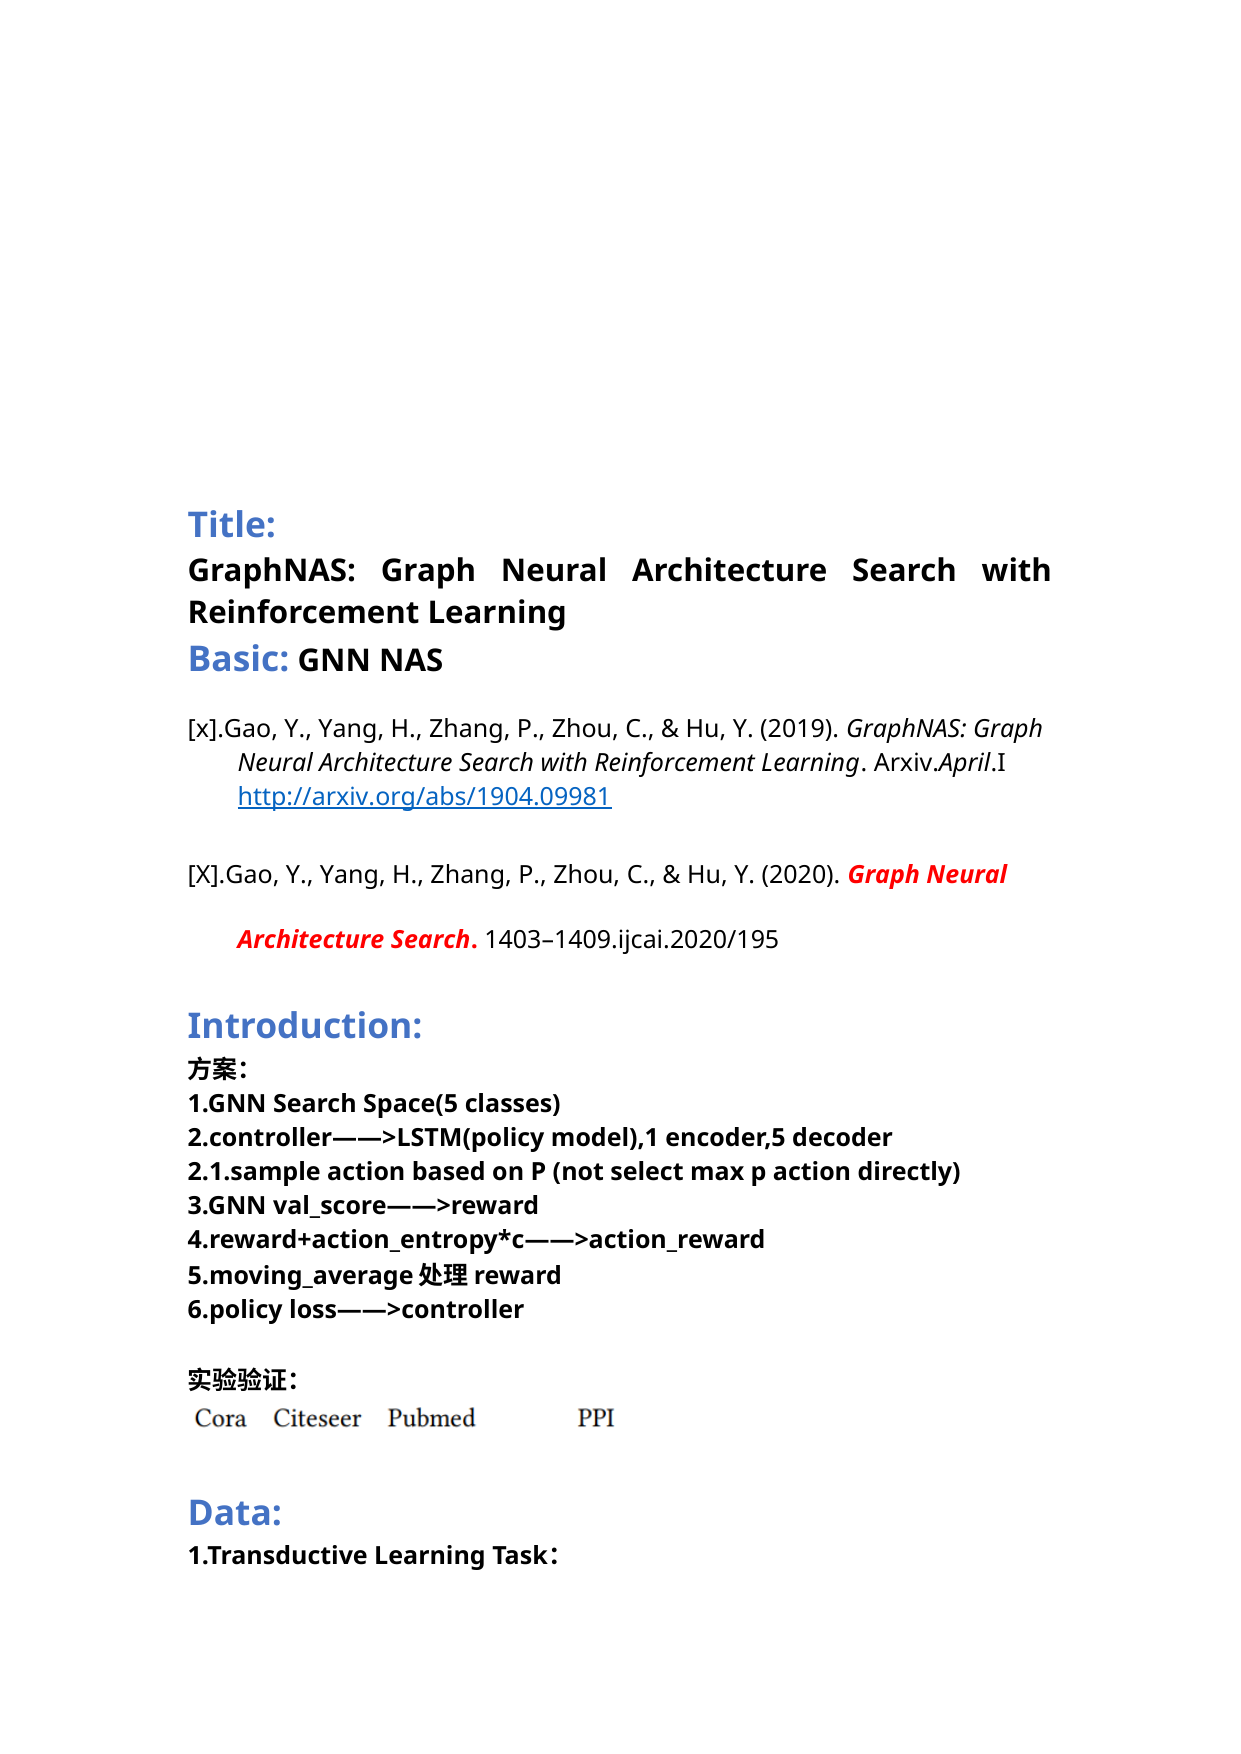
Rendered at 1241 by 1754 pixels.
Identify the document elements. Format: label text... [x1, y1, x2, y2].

text 2.controller——>LSTM(policy model),1 encoder,5 decoder [187, 1119, 1053, 1153]
text 方案： [187, 1049, 1053, 1085]
text 5.moving_average处理reward [187, 1256, 1053, 1292]
text 1.Transductive Learning Task： [187, 1536, 1053, 1572]
text 4.reward+action_entropy*c——>action_reward [187, 1222, 1053, 1256]
text Title: [187, 499, 1053, 548]
text 1.GNN Search Space(5 classes) [187, 1085, 1053, 1119]
text Data: [187, 1488, 1053, 1536]
text 6.policy loss——>controller [187, 1292, 1053, 1326]
text [X].Gao, Y., Yang, H., Zhang, P., Zhou, C., & Hu, Y. (2020). Graph Neural Architecture Search. 1403–1409.ijcai.2020/195 [187, 842, 1053, 972]
text GraphNAS: Graph Neural Architecture Search with Reinforcement Learning [187, 548, 1053, 633]
text 实验验证： [187, 1360, 1053, 1396]
text Basic: GNN NAS [187, 633, 1053, 681]
text 3.GNN val_score——>reward [187, 1188, 1053, 1222]
text Introduction: [187, 1001, 1053, 1049]
picture [187, 1396, 636, 1440]
text 2.1.sample action based on P (not select max p action directly) [187, 1153, 1053, 1188]
text [x].Gao, Y., Yang, H., Zhang, P., Zhou, C., & Hu, Y. (2019). GraphNAS: Graph Neural Architecture Search with Reinforcement Learning. Arxiv.April.I http://arxiv.org/abs/1904.09981 [187, 710, 1053, 813]
